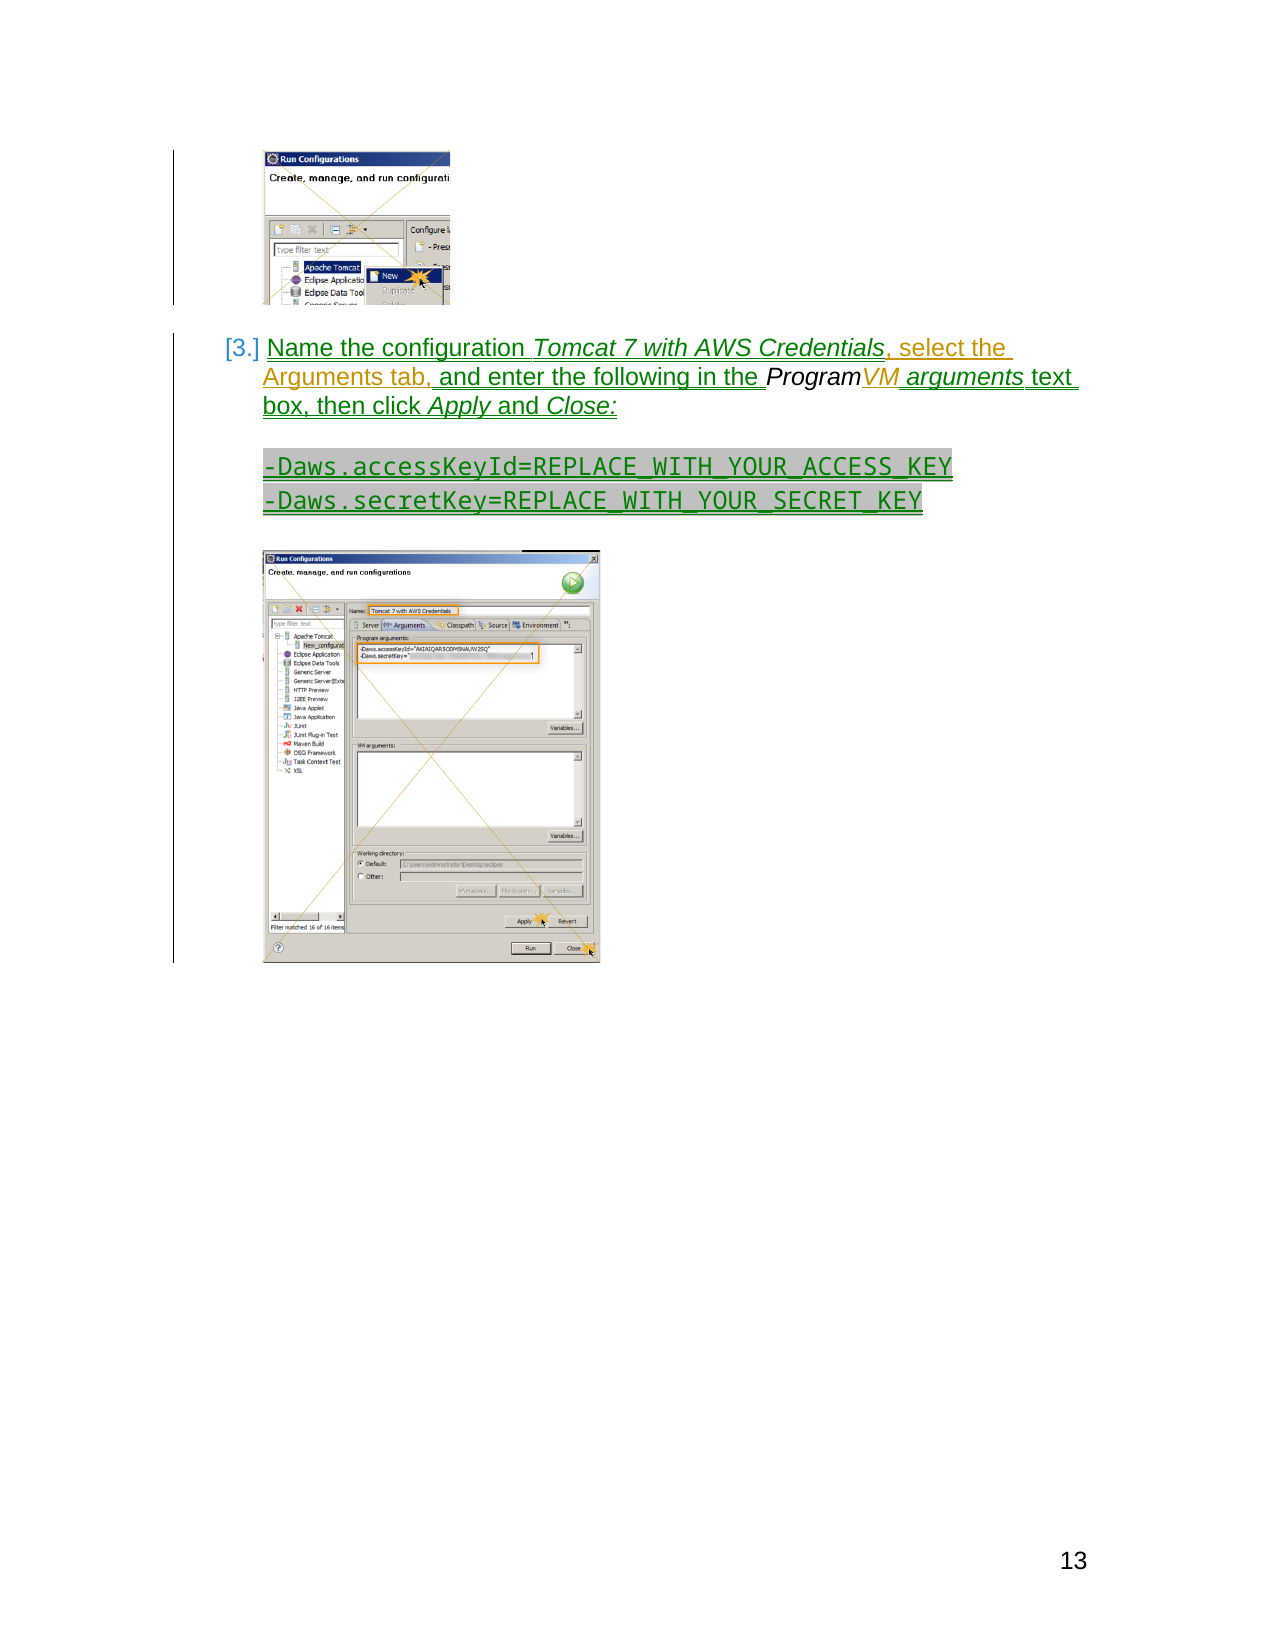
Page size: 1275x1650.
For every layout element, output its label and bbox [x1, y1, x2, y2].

picture [432, 552, 600, 961]
picture [262, 552, 430, 961]
picture [264, 229, 449, 305]
picture [358, 150, 451, 305]
picture [264, 758, 599, 963]
picture [264, 550, 599, 755]
picture [262, 151, 355, 303]
picture [264, 150, 448, 226]
